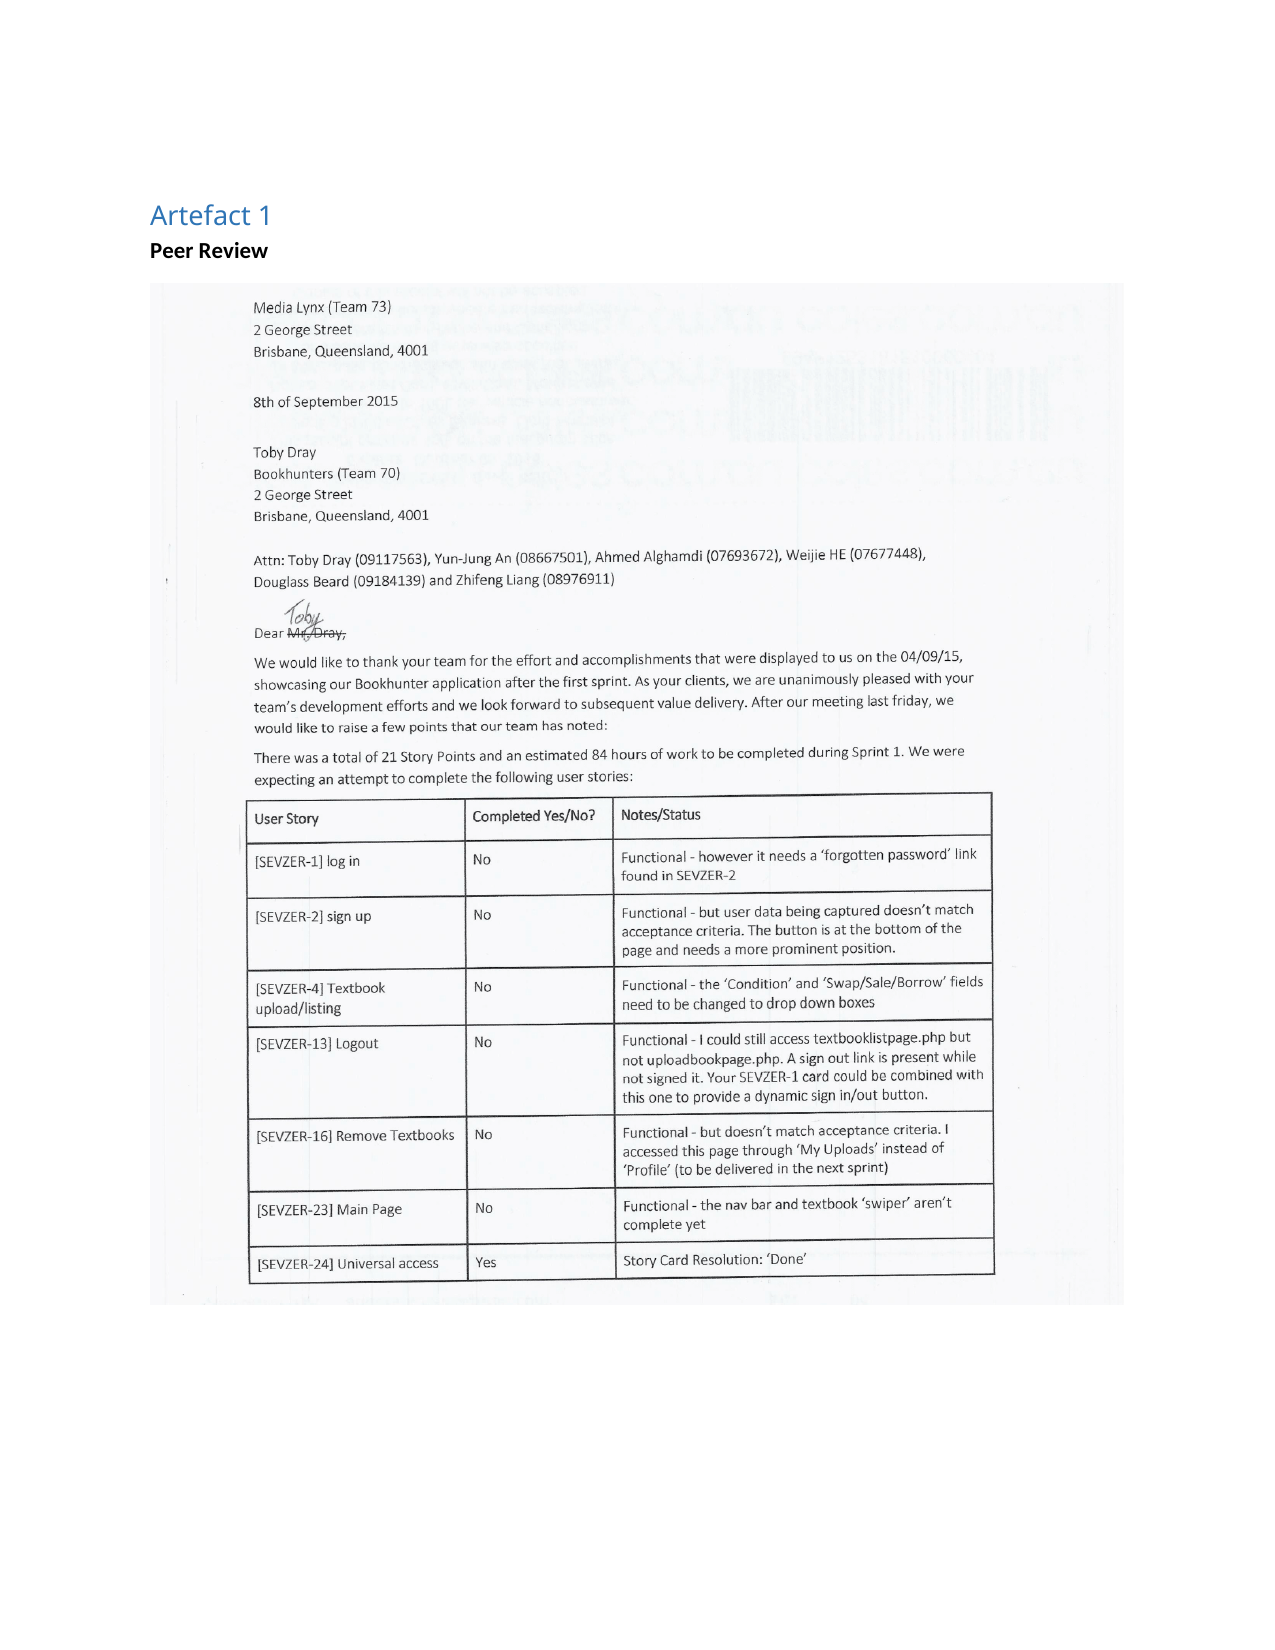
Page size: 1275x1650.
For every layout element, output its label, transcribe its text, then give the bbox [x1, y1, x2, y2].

subtitle Artefact 1 [150, 197, 1125, 234]
text Peer Review [150, 237, 1125, 265]
picture [150, 283, 1124, 1305]
